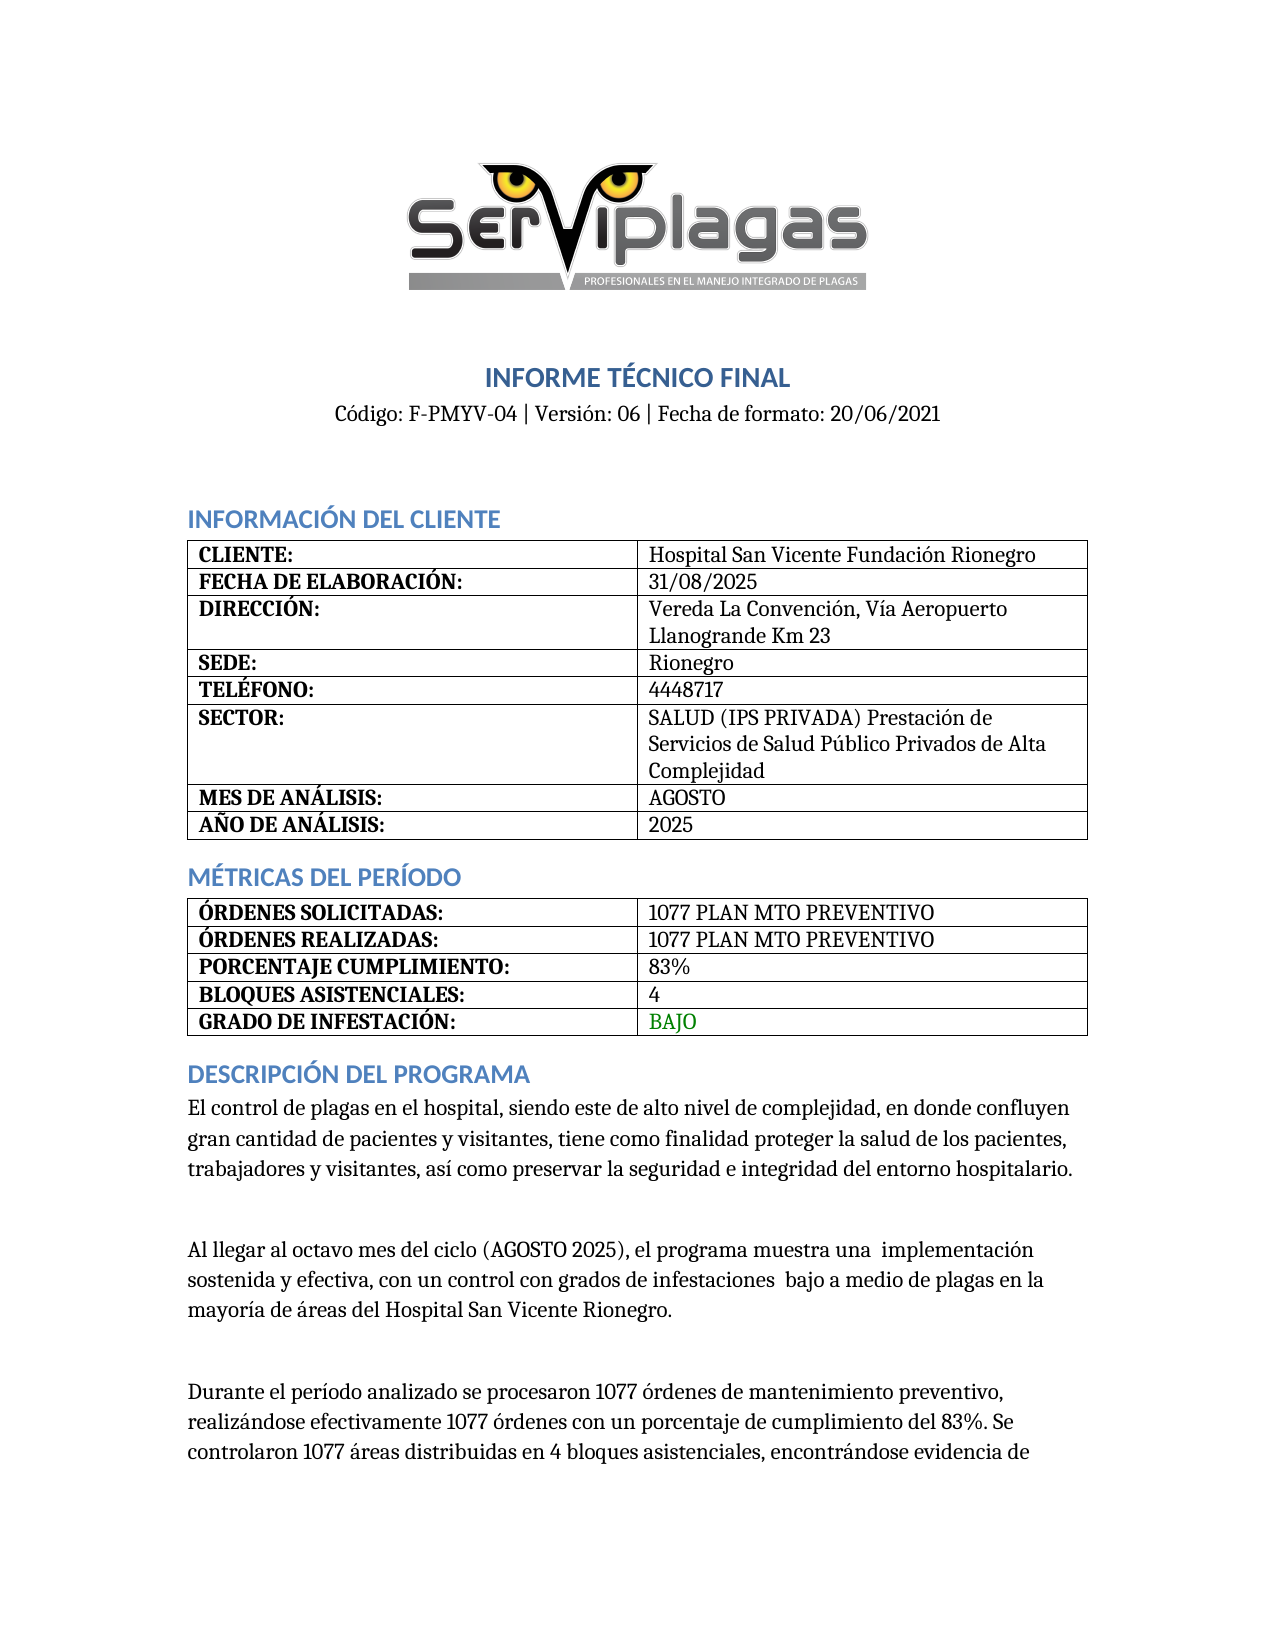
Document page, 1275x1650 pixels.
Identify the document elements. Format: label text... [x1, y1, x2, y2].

text Al llegar al octavo mes del ciclo (AGOSTO 2025), el programa muestra una implementación sostenida y efectiva, con un control con grados de infestaciones bajo a medio de plagas en la mayoría de áreas del Hospital San Vicente Rionegro. [187, 1237, 1087, 1354]
table_cell FECHA DE ELABORACIÓN: [188, 569, 637, 595]
subtitle DESCRIPCIÓN DEL PROGRAMA [187, 1057, 1087, 1090]
table_cell 4 [638, 982, 1087, 1008]
subtitle INFORME TÉCNICO FINAL [187, 359, 1087, 395]
table_cell GRADO DE INFESTACIÓN: [188, 1009, 637, 1035]
table_cell 2025 [638, 812, 1087, 838]
picture [393, 150, 882, 306]
table_cell BLOQUES ASISTENCIALES: [188, 982, 637, 1008]
table_cell Vereda La Convención, Vía Aeropuerto Llanogrande Km 23 [638, 596, 1087, 649]
table_cell 1077 PLAN MTO PREVENTIVO [638, 927, 1087, 953]
table_cell 31/08/2025 [638, 569, 1087, 595]
table_cell PORCENTAJE CUMPLIMIENTO: [188, 954, 637, 981]
table_cell SEDE: [188, 650, 637, 676]
table_header CLIENTE: [188, 541, 637, 568]
table_cell TELÉFONO: [188, 677, 637, 704]
table_cell 4448717 [638, 677, 1087, 704]
table_cell AÑO DE ANÁLISIS: [188, 812, 637, 838]
text Código: F-PMYV-04 | Versión: 06 | Fecha de formato: 20/06/2021 [187, 400, 1087, 427]
table_cell BAJO [638, 1009, 1087, 1035]
text El control de plagas en el hospital, siendo este de alto nivel de complejidad, en donde confluyen gran cantidad de pacientes y visitantes, tiene como finalidad proteger la salud de los pacientes, trabajadores y visitantes, así como preservar la seguridad e integridad del entorno hospitalario. [187, 1095, 1087, 1212]
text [187, 1378, 1087, 1465]
table_cell MES DE ANÁLISIS: [188, 785, 637, 811]
table_cell SECTOR: [188, 705, 637, 784]
table_cell DIRECCIÓN: [188, 596, 637, 649]
table_cell ÓRDENES REALIZADAS: [188, 927, 637, 953]
table_cell SALUD (IPS PRIVADA) Prestación de Servicios de Salud Público Privados de Alta Complejidad [638, 705, 1087, 784]
table_header ÓRDENES SOLICITADAS: [188, 899, 637, 926]
table_cell 83% [638, 954, 1087, 981]
table_cell AGOSTO [638, 785, 1087, 811]
subtitle INFORMACIÓN DEL CLIENTE [187, 502, 1087, 535]
table_header 1077 PLAN MTO PREVENTIVO [638, 899, 1087, 926]
table_header Hospital San Vicente Fundación Rionegro [638, 541, 1087, 568]
table_cell Rionegro [638, 650, 1087, 676]
subtitle MÉTRICAS DEL PERÍODO [187, 860, 1087, 893]
